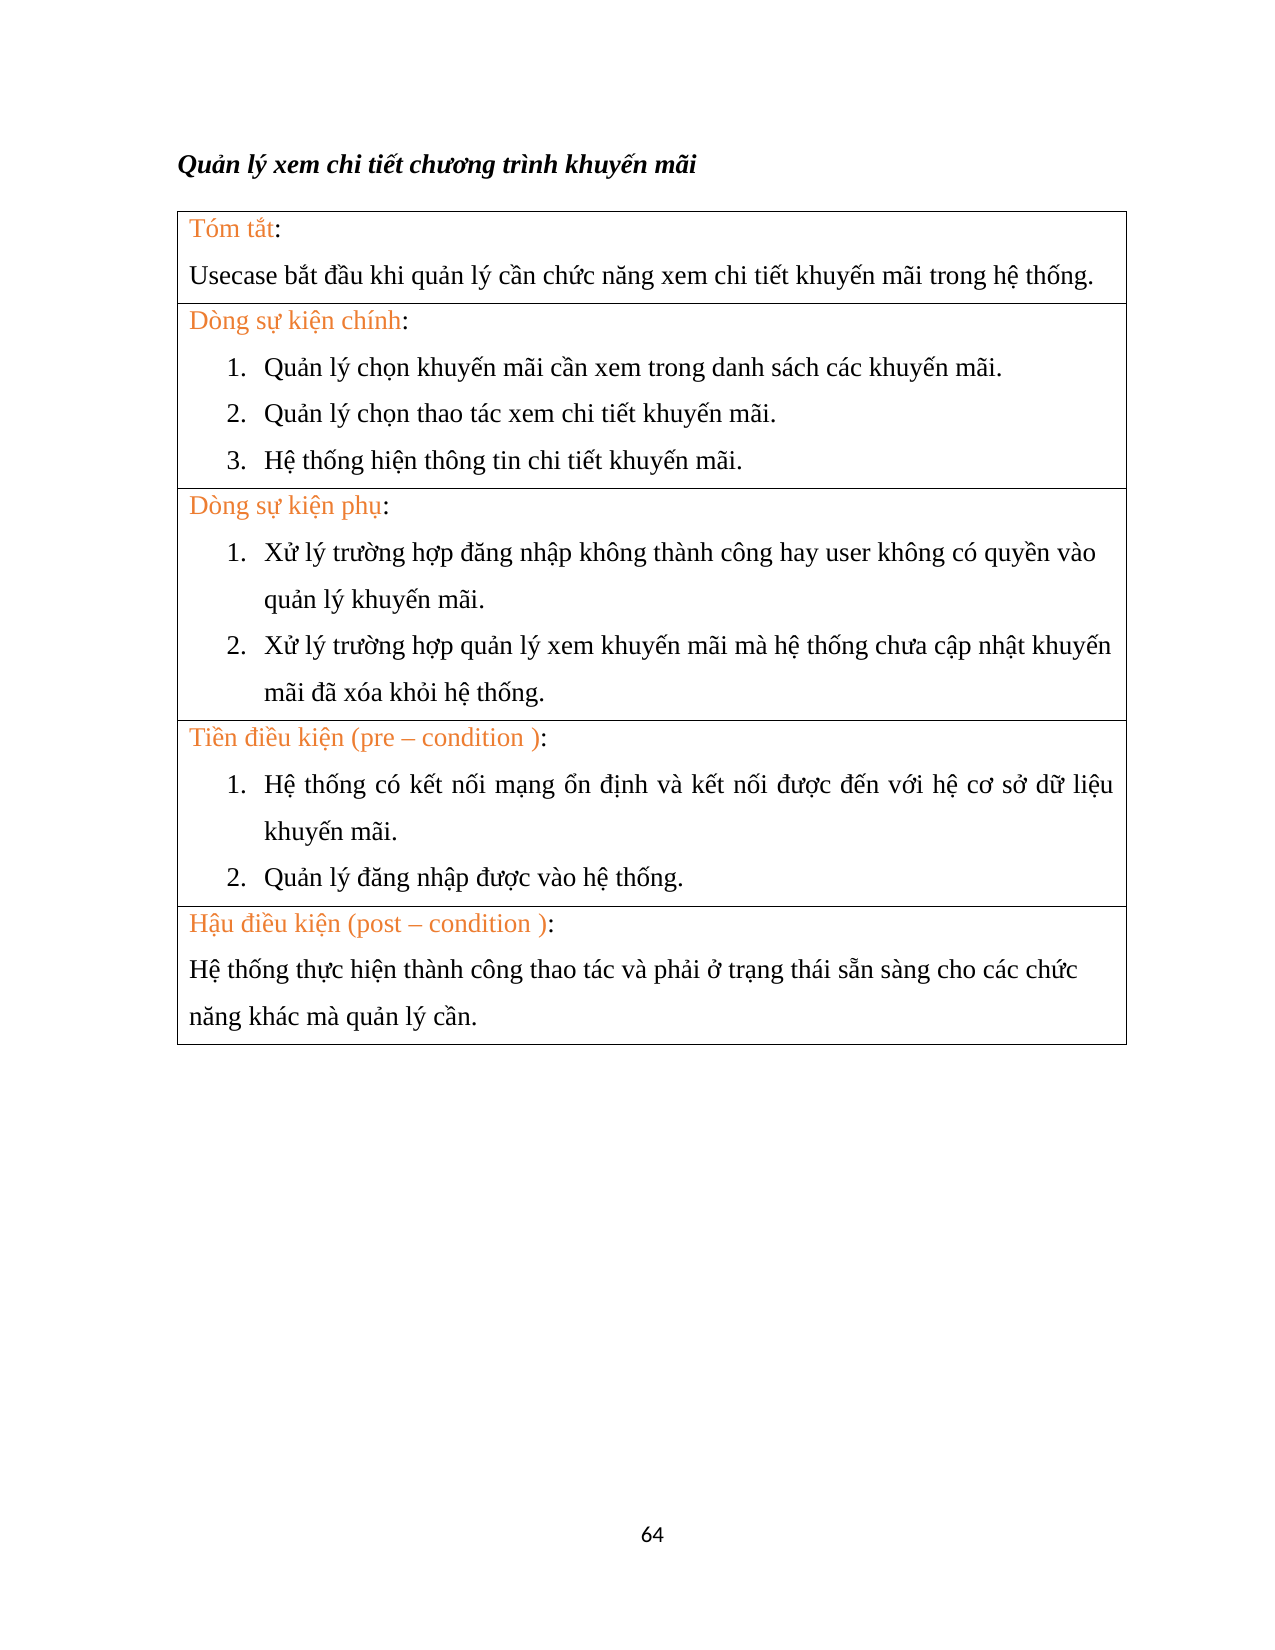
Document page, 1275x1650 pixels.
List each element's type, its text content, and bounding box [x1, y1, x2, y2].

text Quản lý xem chi tiết chương trình khuyến mãi [177, 148, 1127, 179]
table_cell Dòng sự kiện phụ: Xử lý trường hợp đăng nhập không thành công hay user không có quyền vào quản lý khuyến mãi. Xử lý trường hợp quản lý xem khuyến mãi mà hệ thống chưa cập nhật khuyến mãi đã xóa khỏi hệ thống. [178, 489, 1126, 720]
table_cell Dòng sự kiện chính: Quản lý chọn khuyến mãi cần xem trong danh sách các khuyến mãi. Quản lý chọn thao tác xem chi tiết khuyến mãi. Hệ thống hiện thông tin chi tiết khuyến mãi. [178, 304, 1126, 488]
table_cell Tiền điều kiện (pre – condition ): Hệ thống có kết nối mạng ổn định và kết nối được đến với hệ cơ sở dữ liệu khuyến mãi. Quản lý đăng nhập được vào hệ thống. [178, 721, 1126, 906]
table_cell Hậu điều kiện (post – condition ): Hệ thống thực hiện thành công thao tác và phải ở trạng thái sẵn sàng cho các chức năng khác mà quản lý cần. [178, 907, 1126, 1044]
table_header Tóm tắt: Usecase bắt đầu khi quản lý cần chức năng xem chi tiết khuyến mãi trong hệ thống. [178, 212, 1126, 303]
